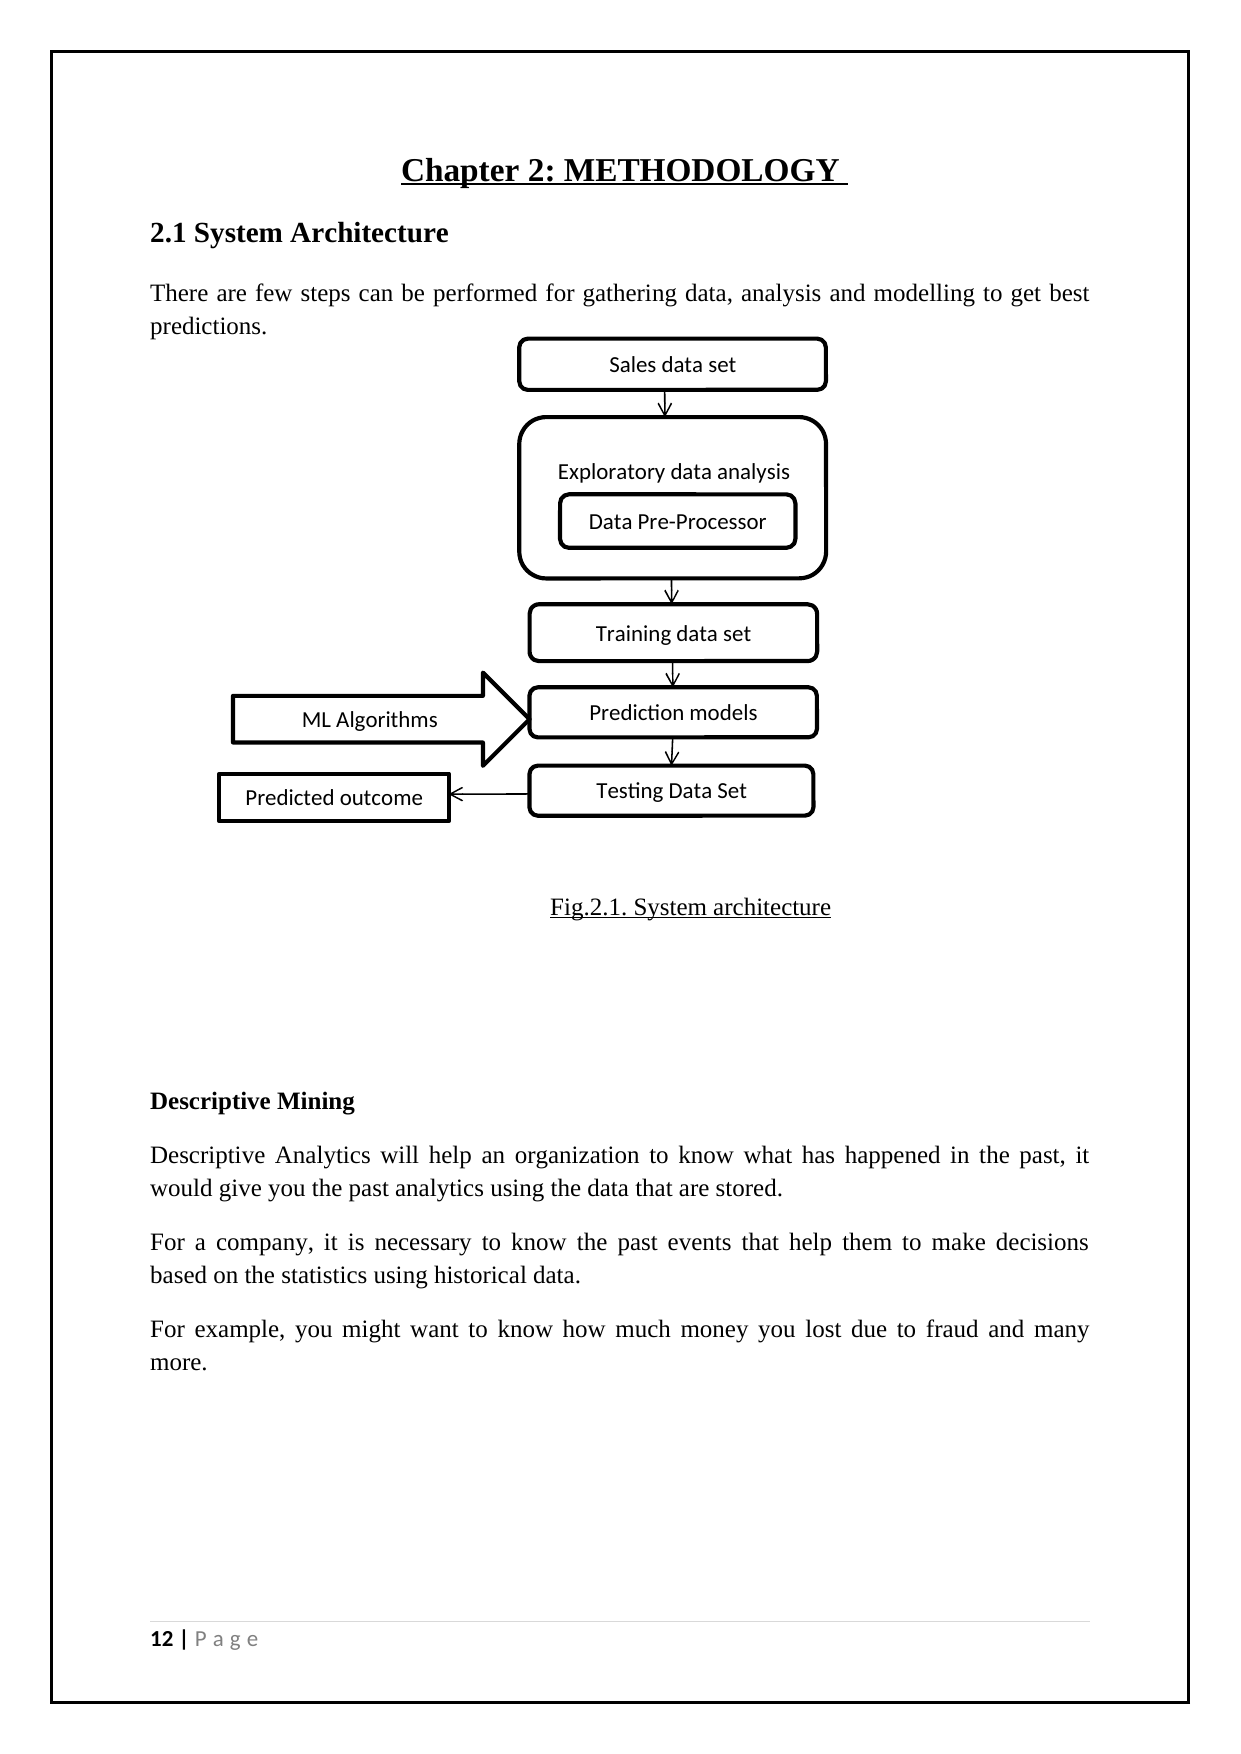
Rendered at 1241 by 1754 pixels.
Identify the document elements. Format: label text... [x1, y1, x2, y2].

text For a company, it is necessary to know the past events that help them to make decisions based on the statistics using historical data. [150, 1227, 1090, 1289]
text Descriptive Analytics will help an organization to know what has happened in the past, it would give you the past analytics using the data that are stored. [150, 1140, 1090, 1202]
text There are few steps can be performed for gathering data, analysis and modelling to get best predictions. [150, 278, 1090, 340]
text Chapter 2: METHODOLOGY [150, 150, 1090, 188]
text For example, you might want to know how much money you lost due to fraud and many more. [150, 1314, 1090, 1376]
text Fig.2.1. System architecture [150, 892, 1090, 920]
text Descriptive Mining [150, 1086, 1090, 1115]
text 2.1 System Architecture [150, 215, 1090, 248]
